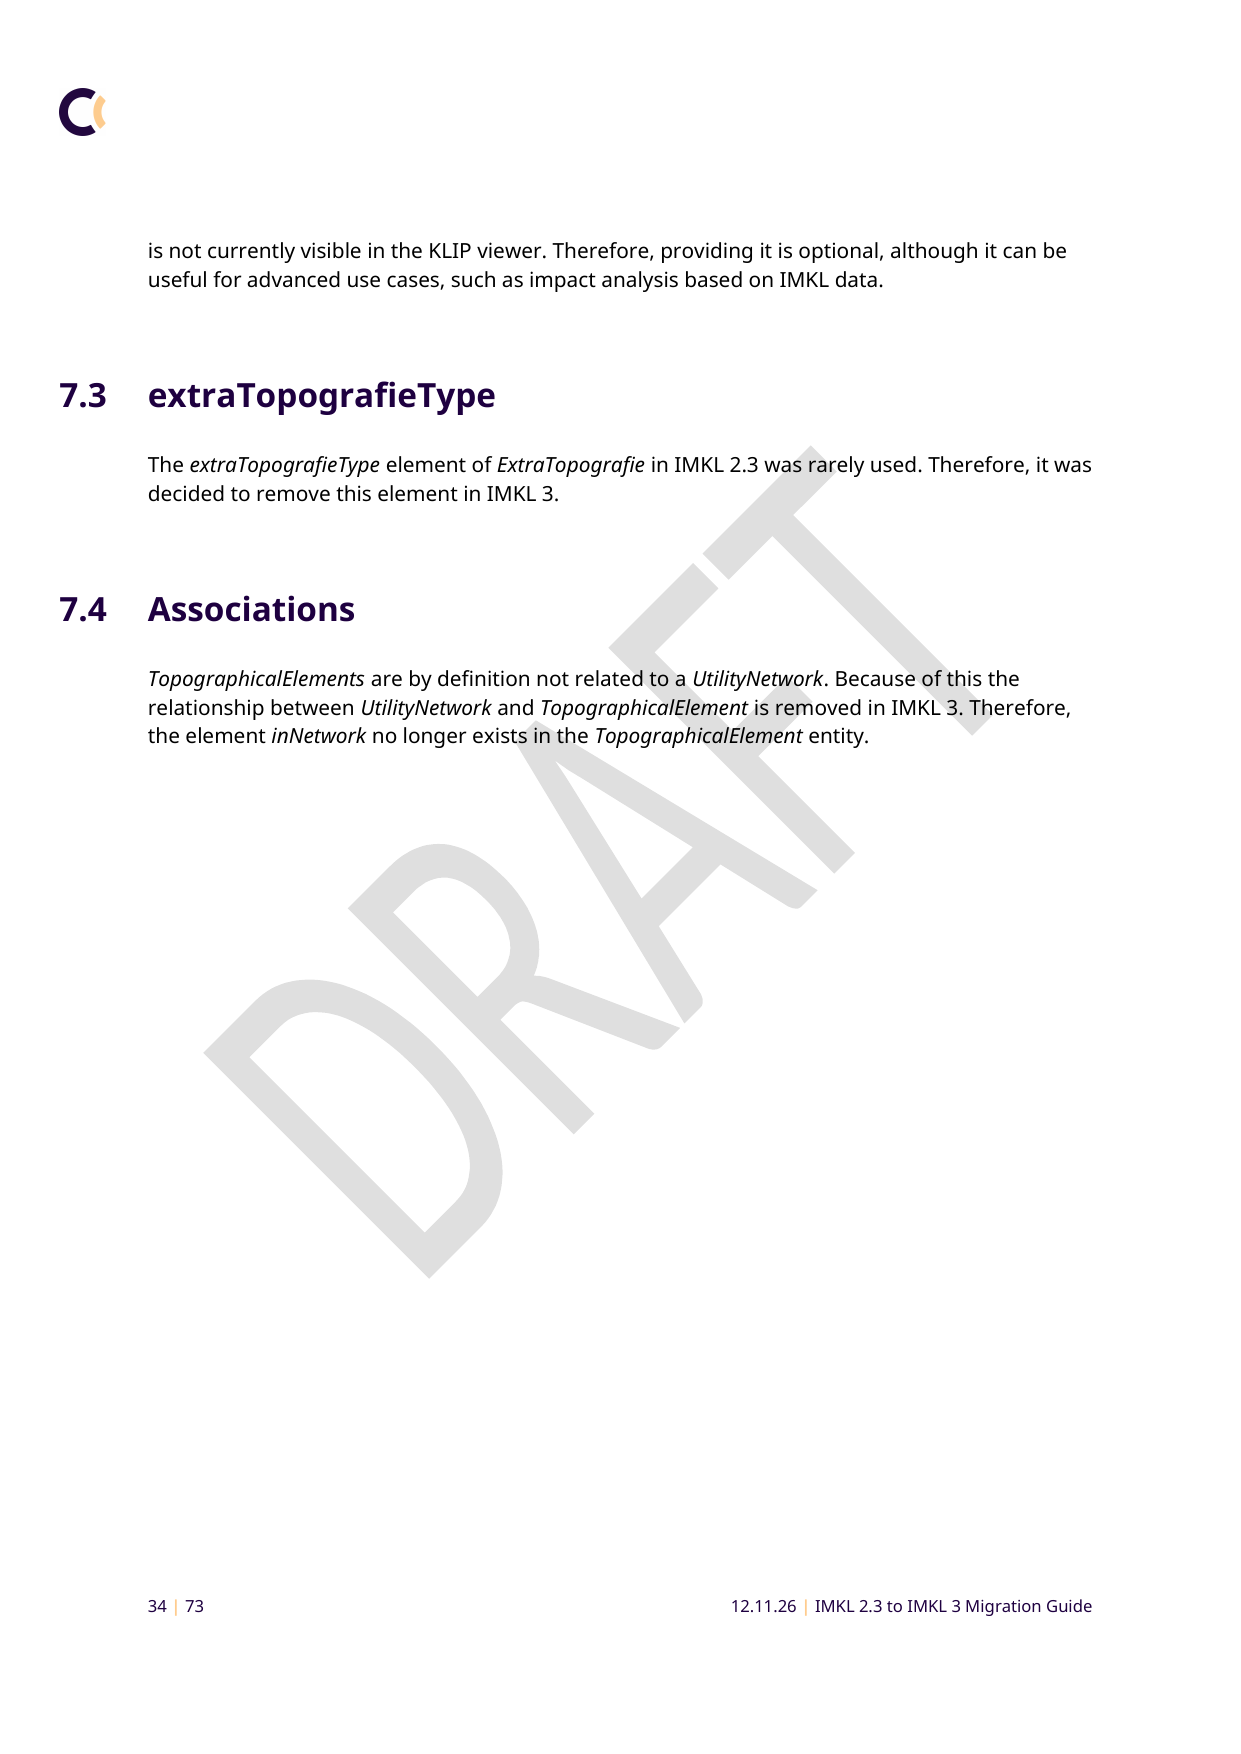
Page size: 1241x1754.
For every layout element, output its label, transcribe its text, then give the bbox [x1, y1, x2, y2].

text TopographicalElements are by definition not related to a UtilityNetwork. Because of this the relationship between UtilityNetwork and TopographicalElement is removed in IMKL 3. Therefore, the element inNetwork no longer exists in the TopographicalElement entity. [148, 664, 1092, 750]
subtitle extraTopografieType [59, 372, 1092, 417]
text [148, 236, 1092, 293]
subtitle Associations [59, 586, 1092, 631]
text The extraTopografieType element of ExtraTopografie in IMKL 2.3 was rarely used. Therefore, it was decided to remove this element in IMKL 3. [148, 450, 1092, 507]
picture [59, 88, 106, 136]
